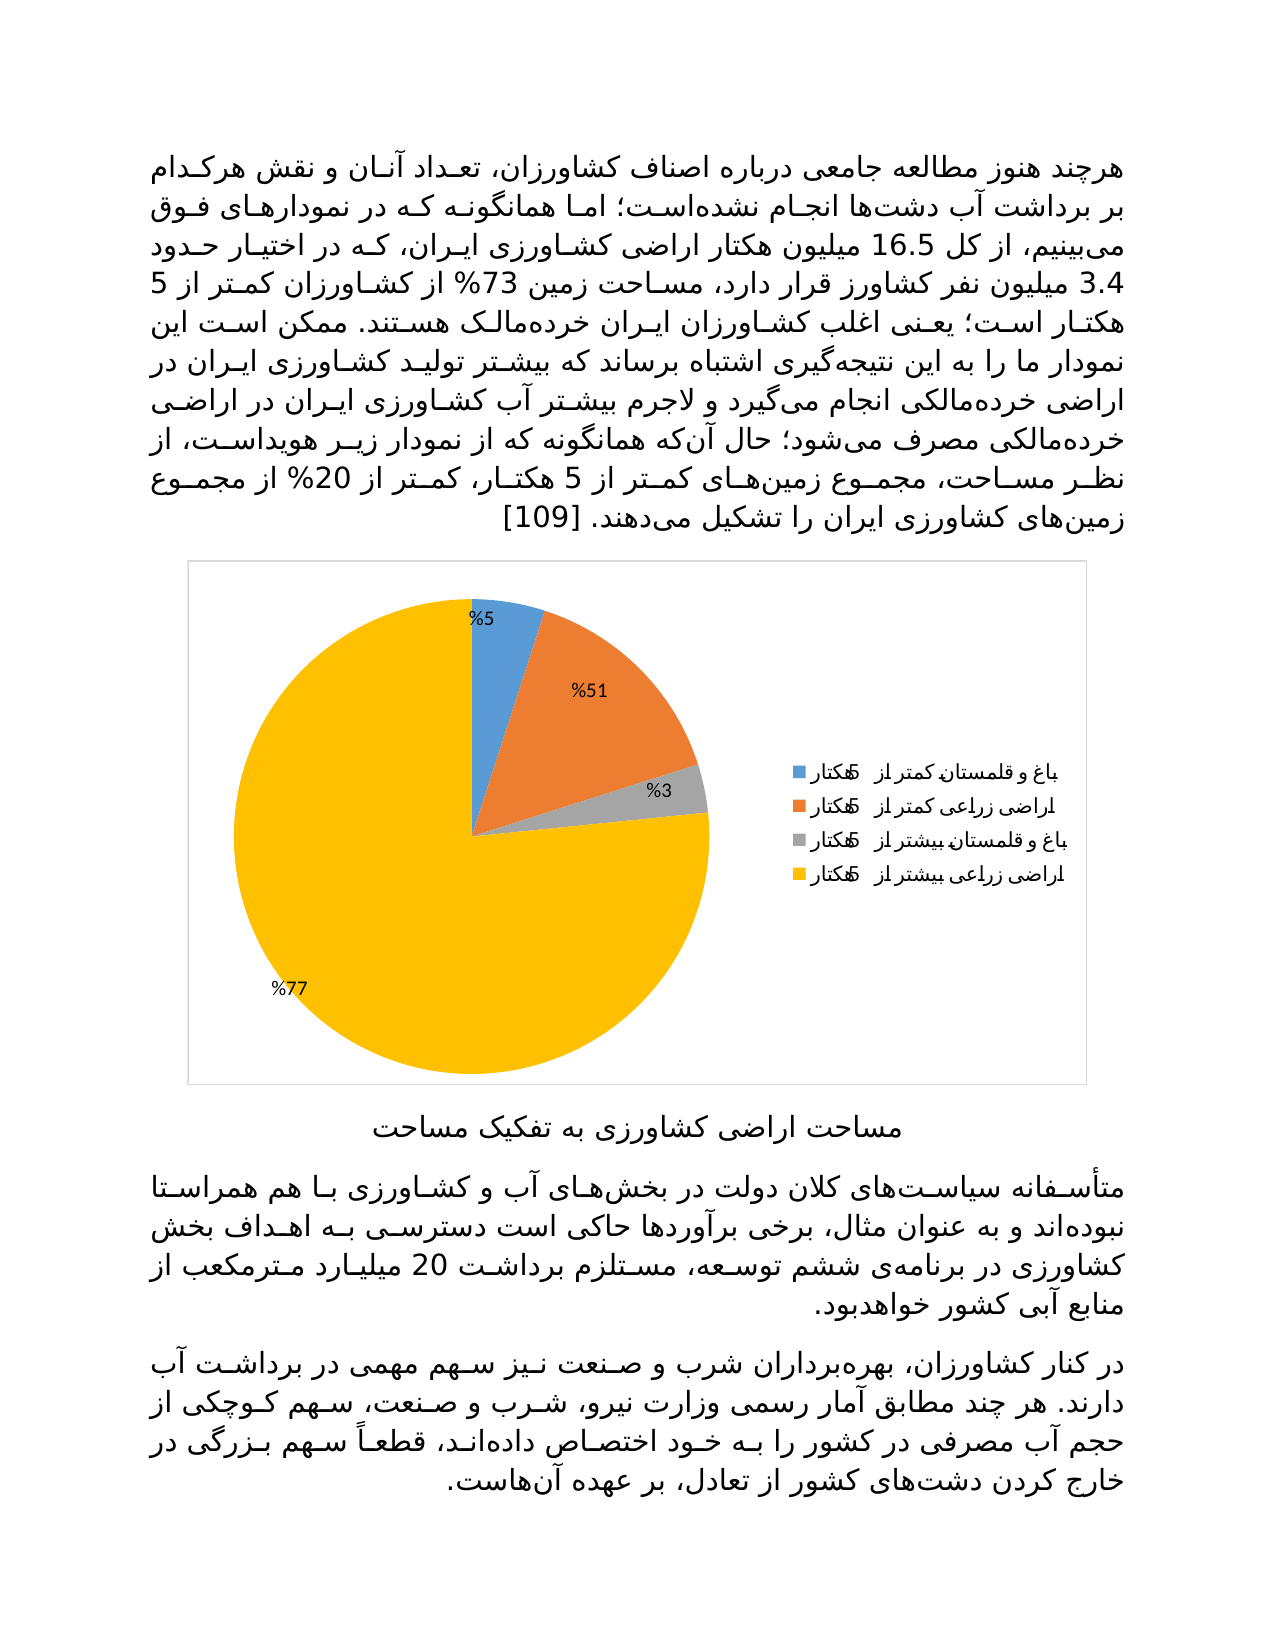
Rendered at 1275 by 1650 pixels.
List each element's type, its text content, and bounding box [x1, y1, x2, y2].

text متأسفانه سیاست‌های کلان دولت در بخش‌های آب و کشاورزی با هم همراستا نبوده‌اند و به عنوان مثال، برخی برآوردها حاکی است دسترسی به اهداف بخش کشاورزی در برنامه‌ی ششم توسعه، مستلزم برداشت 20 میلیارد مترمکعب از منابع آبی کشور خواهدبود. [150, 1170, 1125, 1321]
text مساحت اراضی کشاورزی به تفکیک مساحت [150, 1110, 1125, 1144]
text هرچند هنوز مطالعه جامعی درباره اصناف کشاورزان، تعداد آنان و نقش هرکدام بر برداشت آب دشت‌ها انجام نشده‌است؛ اما همانگونه که در نمودارهای فوق می‌بینیم، از کل 16.5 میلیون هکتار اراضی کشاورزی ایران، که در اختیار حدود 3.4 میلیون نفر کشاورز قرار دارد، مساحت زمین 73% از کشاورزان کمتر از 5 هکتار است؛ یعنی اغلب کشاورزان ایران خرده‌مالک هستند. ممکن است این نمودار ما را به این نتیجه‌گیری اشتباه برساند که بیشتر تولید کشاورزی ایران در اراضی خرده‌مالکی انجام می‌گیرد و لاجرم بیشتر آب کشاورزی ایران در اراضی خرده‌مالکی مصرف می‌شود؛ حال آن‌که همانگونه که از نمودار زیر هویداست، از نظر مساحت، مجموع زمین‌های کمتر از 5 هکتار، کمتر از 20% از مجموع زمین‌های کشاورزی ایران را تشکیل می‌دهند. [109] [150, 150, 1125, 534]
text در کنار کشاورزان، بهره‌برداران شرب و صنعت نیز سهم مهمی در برداشت آب دارند. هر چند مطابق آمار رسمی وزارت نیرو، شرب و صنعت، سهم کوچکی از حجم آب مصرفی در کشور را به خود اختصاص داده‌اند، قطعاً سهم بزرگی در خارج کردن دشت‌های کشور از تعادل، بر عهده آن‌هاست. [150, 1347, 1125, 1498]
